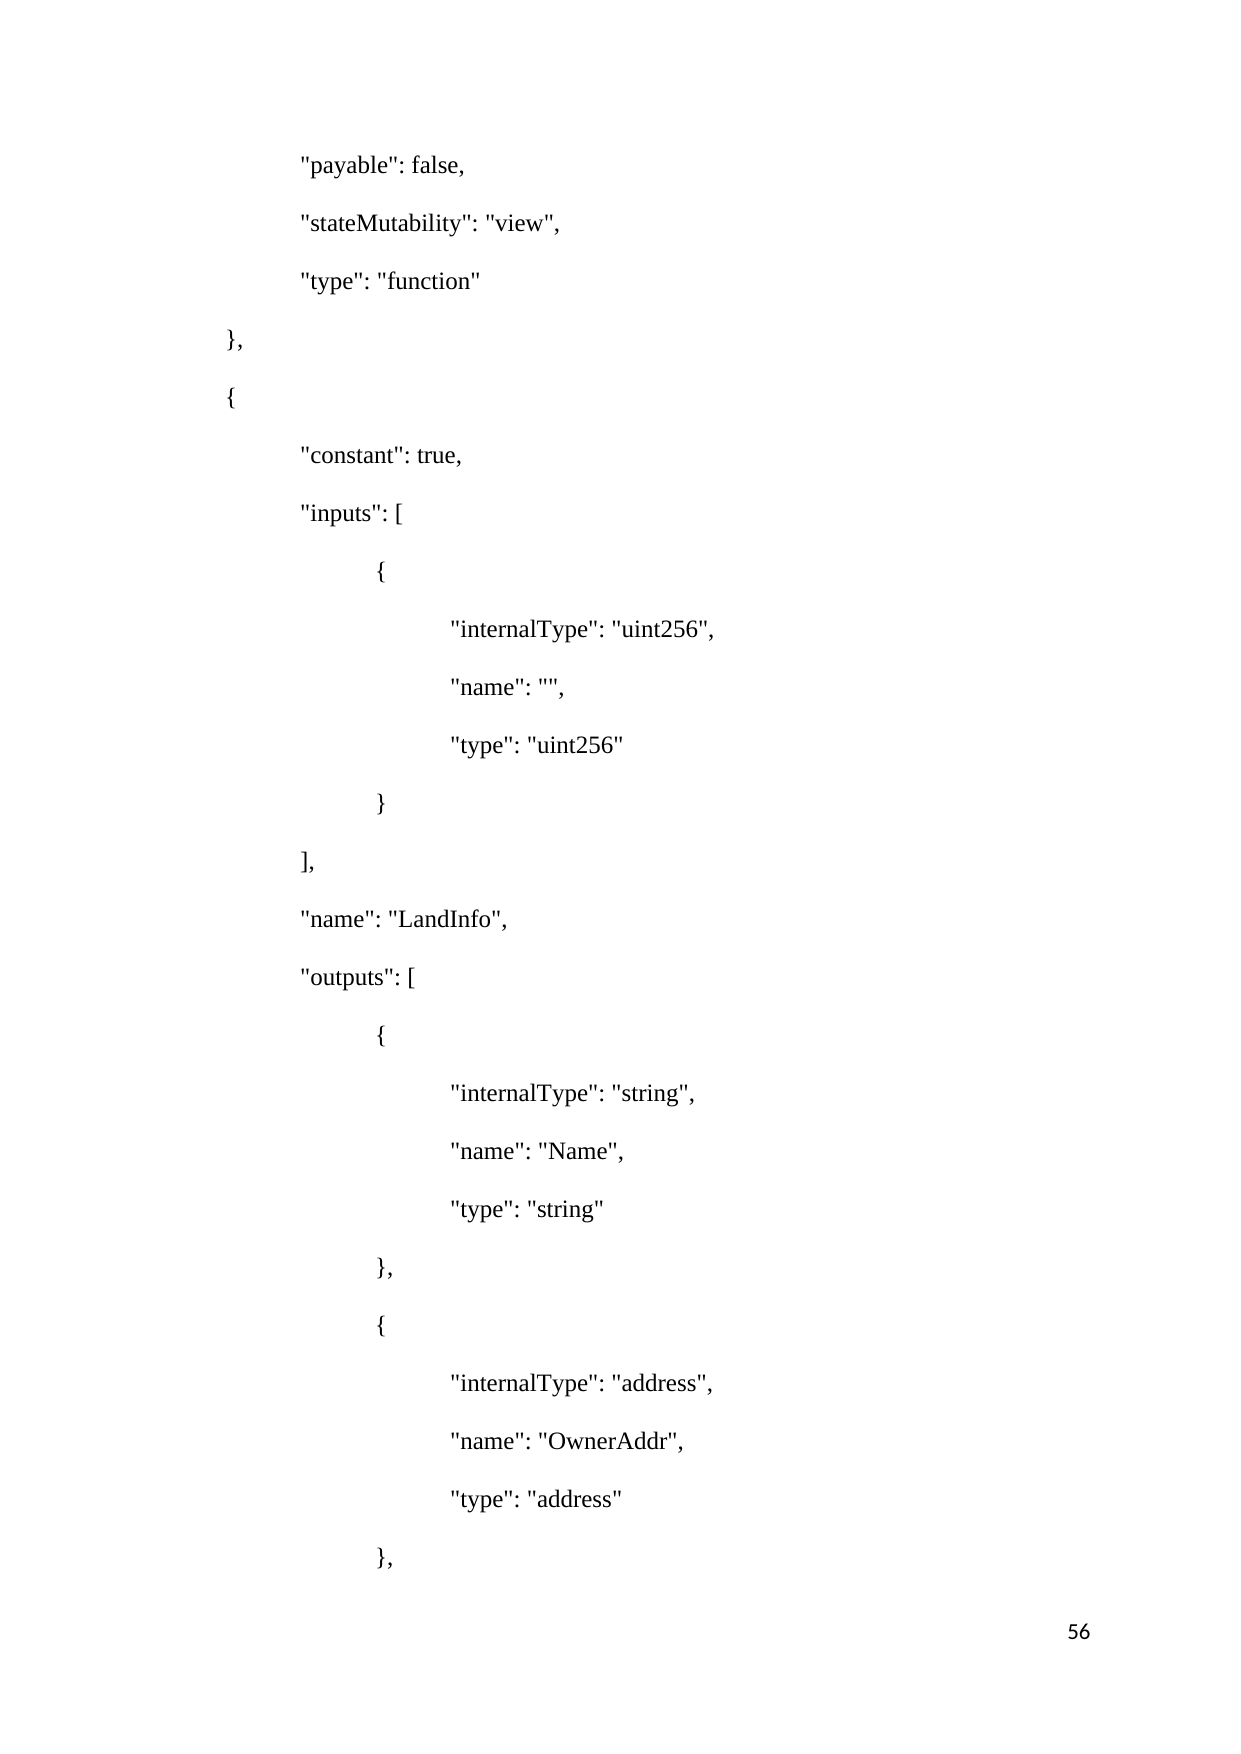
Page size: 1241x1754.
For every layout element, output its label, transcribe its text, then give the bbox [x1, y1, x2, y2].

text { [150, 1020, 998, 1049]
text "name": "LandInfo", [150, 904, 998, 933]
text "inputs": [ [150, 498, 998, 527]
text "type": "string" [150, 1194, 998, 1223]
text "type": "address" [150, 1484, 998, 1513]
text { [150, 1310, 998, 1339]
text "name": "", [150, 672, 998, 701]
text "payable": false, [150, 150, 998, 179]
text "type": "function" [150, 266, 998, 295]
text } [150, 788, 998, 817]
text }, [150, 1252, 998, 1281]
text "internalType": "string", [150, 1078, 998, 1107]
text "name": "Name", [150, 1136, 998, 1165]
text "name": "OwnerAddr", [150, 1426, 998, 1455]
text "outputs": [ [150, 962, 998, 991]
text { [150, 556, 998, 585]
text { [150, 382, 998, 411]
text "type": "uint256" [150, 730, 998, 759]
text }, [150, 324, 998, 353]
text "stateMutability": "view", [150, 208, 998, 237]
text "internalType": "address", [150, 1368, 998, 1397]
text "internalType": "uint256", [150, 614, 998, 643]
text }, [150, 1542, 998, 1571]
text ], [150, 846, 998, 875]
text "constant": true, [150, 440, 998, 469]
